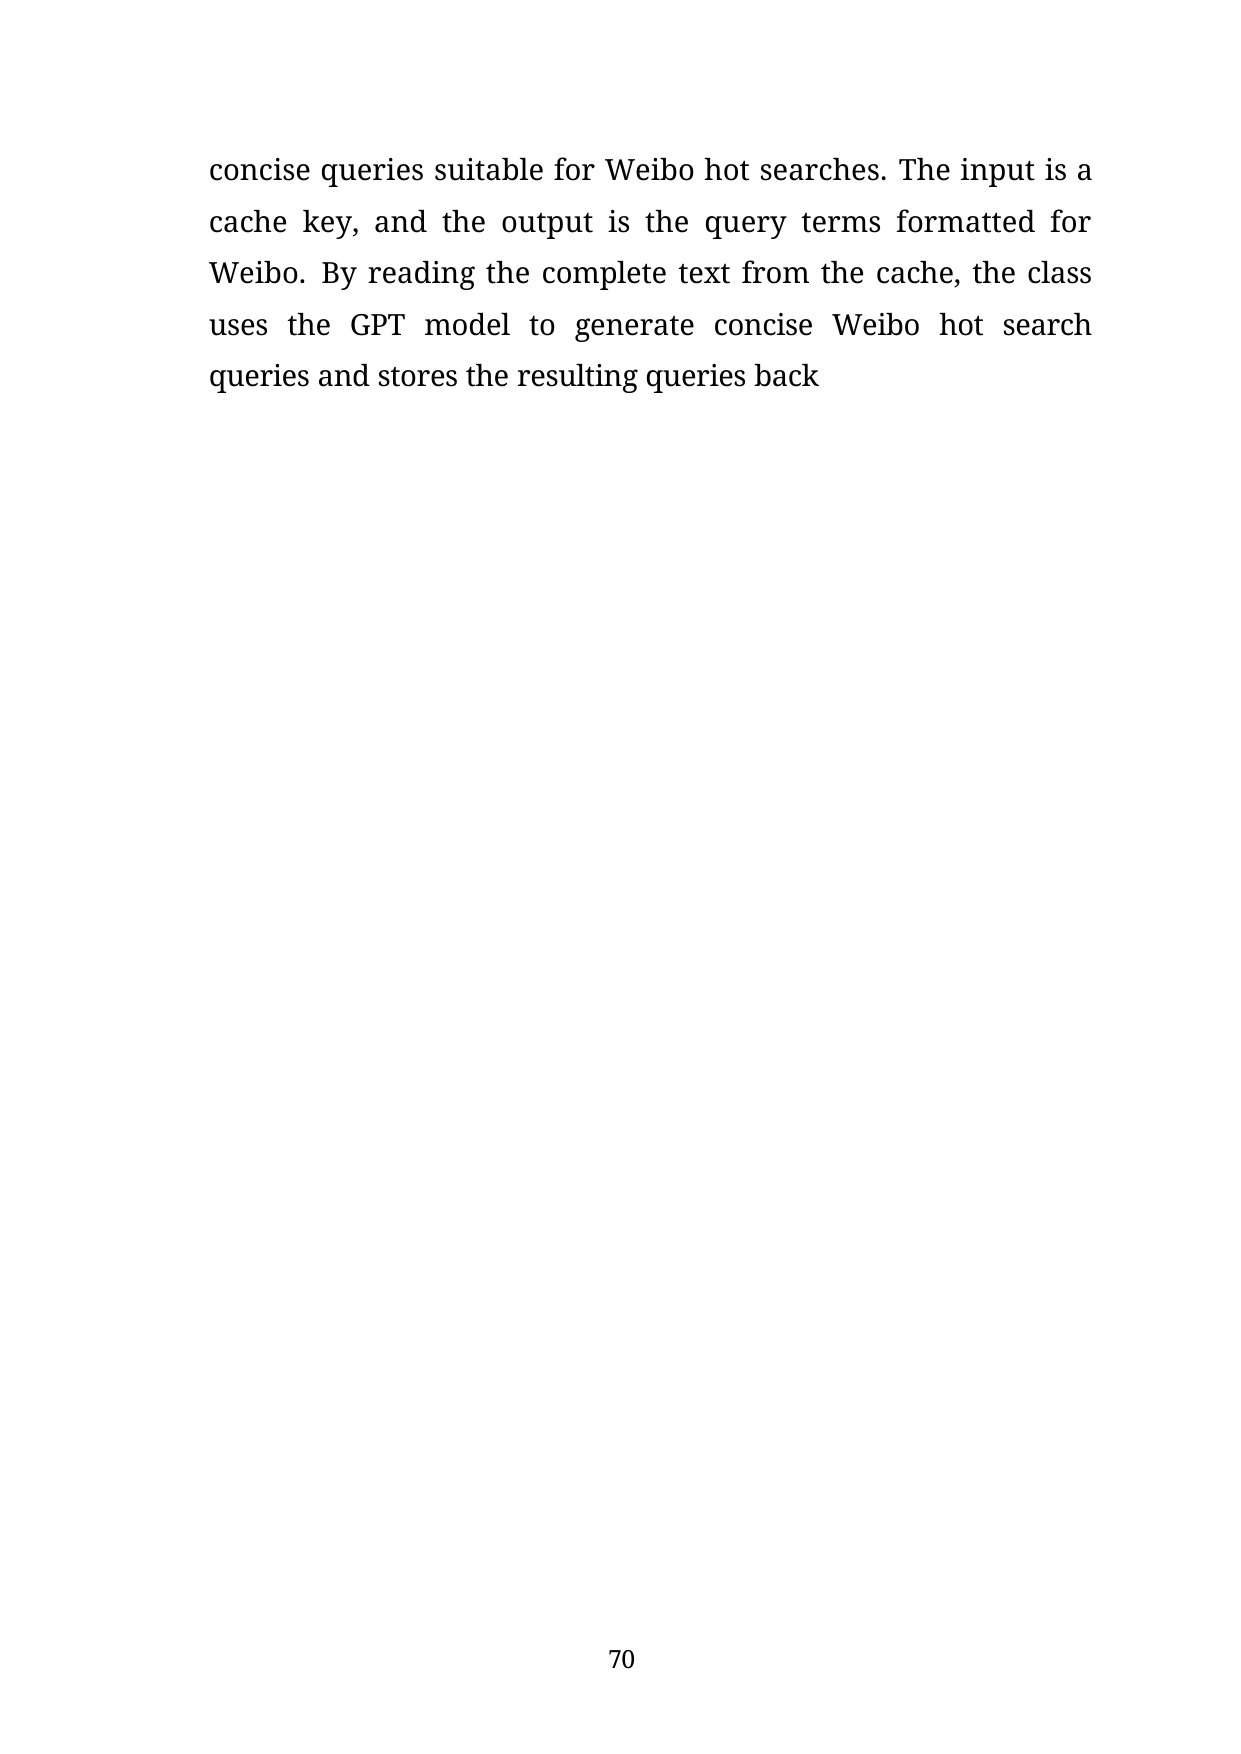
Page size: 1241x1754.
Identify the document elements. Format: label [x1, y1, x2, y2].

text [182, 139, 1093, 397]
